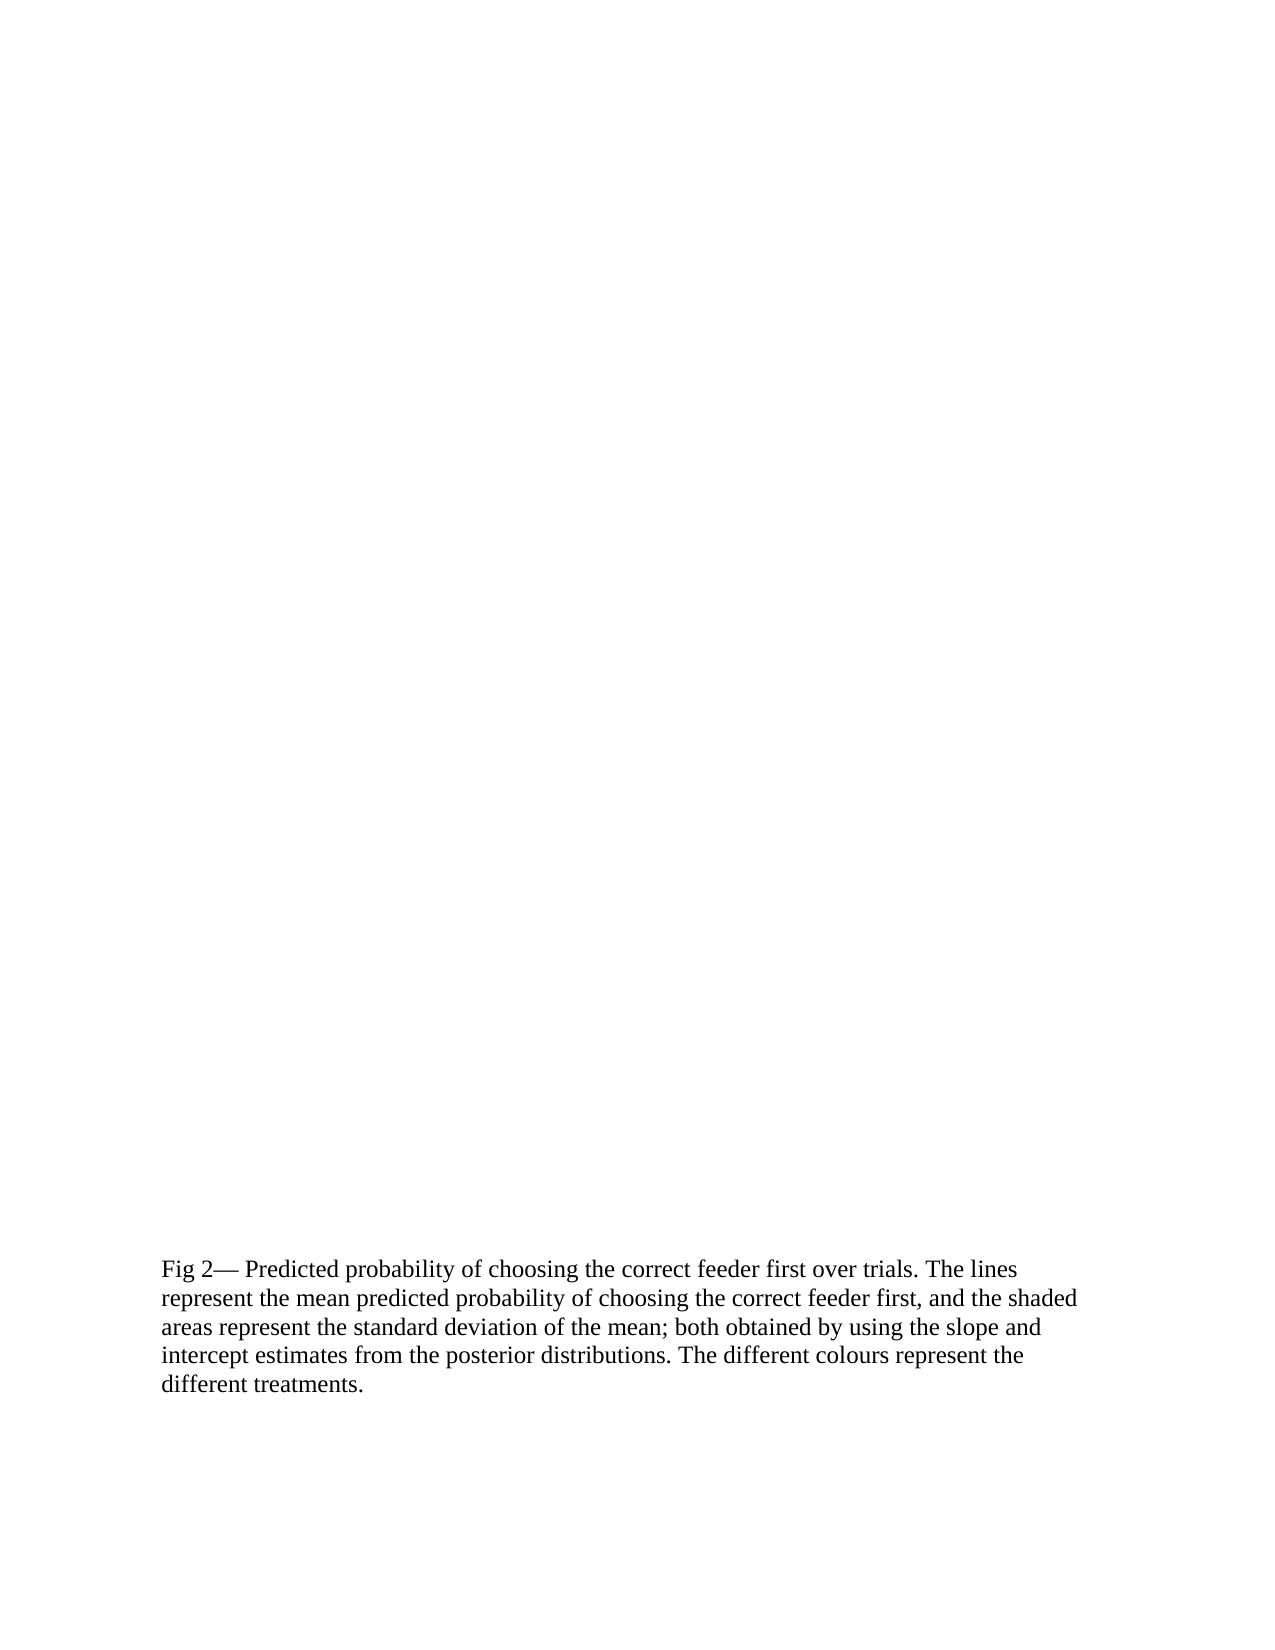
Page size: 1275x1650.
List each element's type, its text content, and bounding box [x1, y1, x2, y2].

table_header Fig 2— Predicted probability of choosing the correct feeder first over trials. The lines represent the mean predicted probability of choosing the correct feeder first, and the shaded areas represent the standard deviation of the mean; both obtained by using the slope and intercept estimates from the posterior distributions. The different colours represent the different treatments. [150, 150, 1125, 1410]
